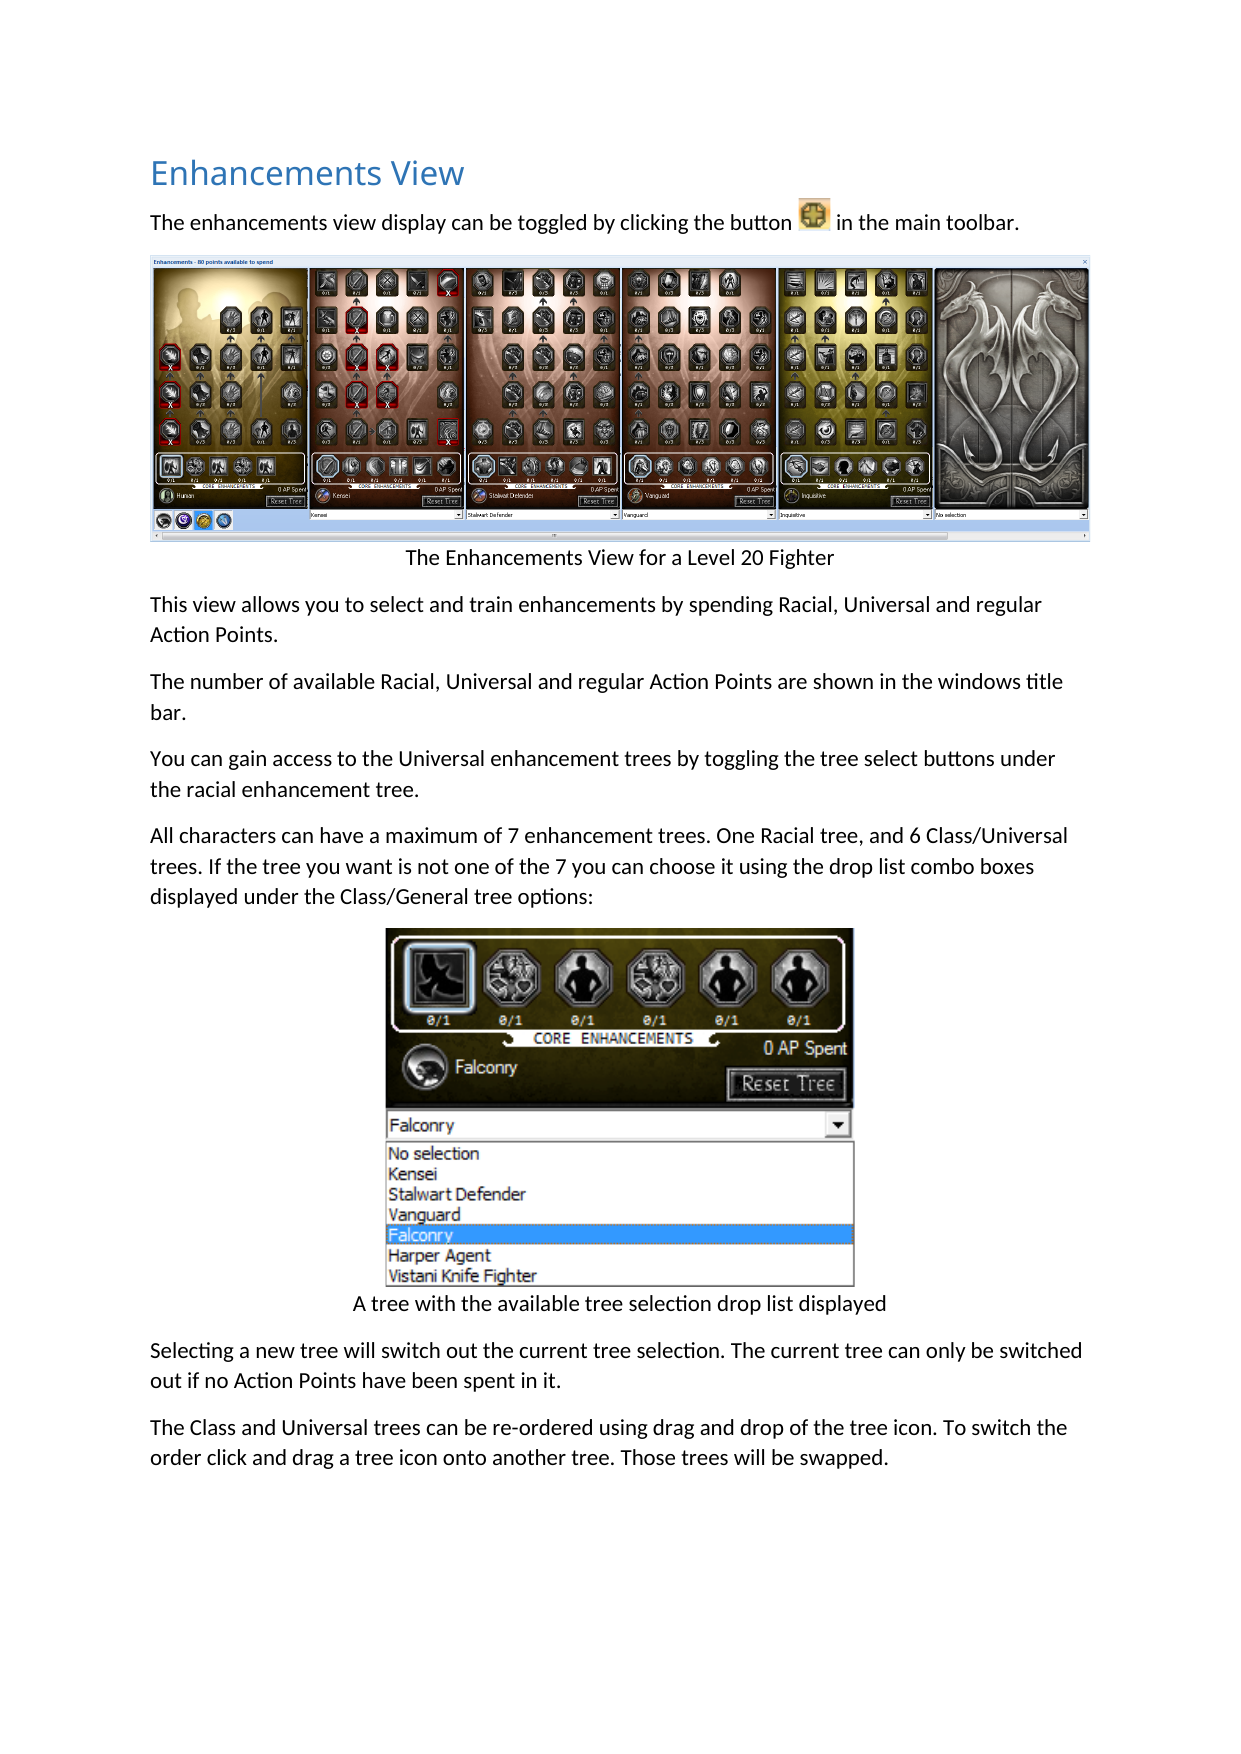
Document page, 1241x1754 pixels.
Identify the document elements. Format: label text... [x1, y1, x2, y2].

text A tree with the available tree selection drop list displayed [150, 1289, 1090, 1317]
text The enhancements view display can be toggled by clicking the button in the main toolbar. [150, 199, 1090, 236]
picture [798, 198, 831, 231]
text You can gain access to the Universal enhancement trees by toggling the tree select buttons under the racial enhancement tree. [150, 744, 1090, 803]
subtitle Enhancements View [150, 150, 1090, 195]
text This view allows you to select and train enhancements by spending Racial, Universal and regular Action Points. [150, 590, 1090, 648]
text Selecting a new tree will switch out the current tree selection. The current tree can only be switched out if no Action Points have been spent in it. [150, 1336, 1090, 1394]
picture [150, 255, 1091, 542]
text The Class and Universal trees can be re-ordered using drag and drop of the tree icon. To switch the order click and drag a tree icon onto another tree. Those trees will be swapped. [150, 1413, 1090, 1471]
text The number of available Racial, Universal and regular Action Points are shown in the windows title bar. [150, 667, 1090, 726]
text All characters can have a maximum of 7 enhancement trees. One Racial tree, and 6 Class/Universal trees. If the tree you want is not one of the 7 you can choose it using the drop list combo boxes displayed under the Class/General tree options: [150, 822, 1090, 910]
text The Enhancements View for a Level 20 Fighter [150, 543, 1090, 571]
picture [385, 928, 855, 1287]
